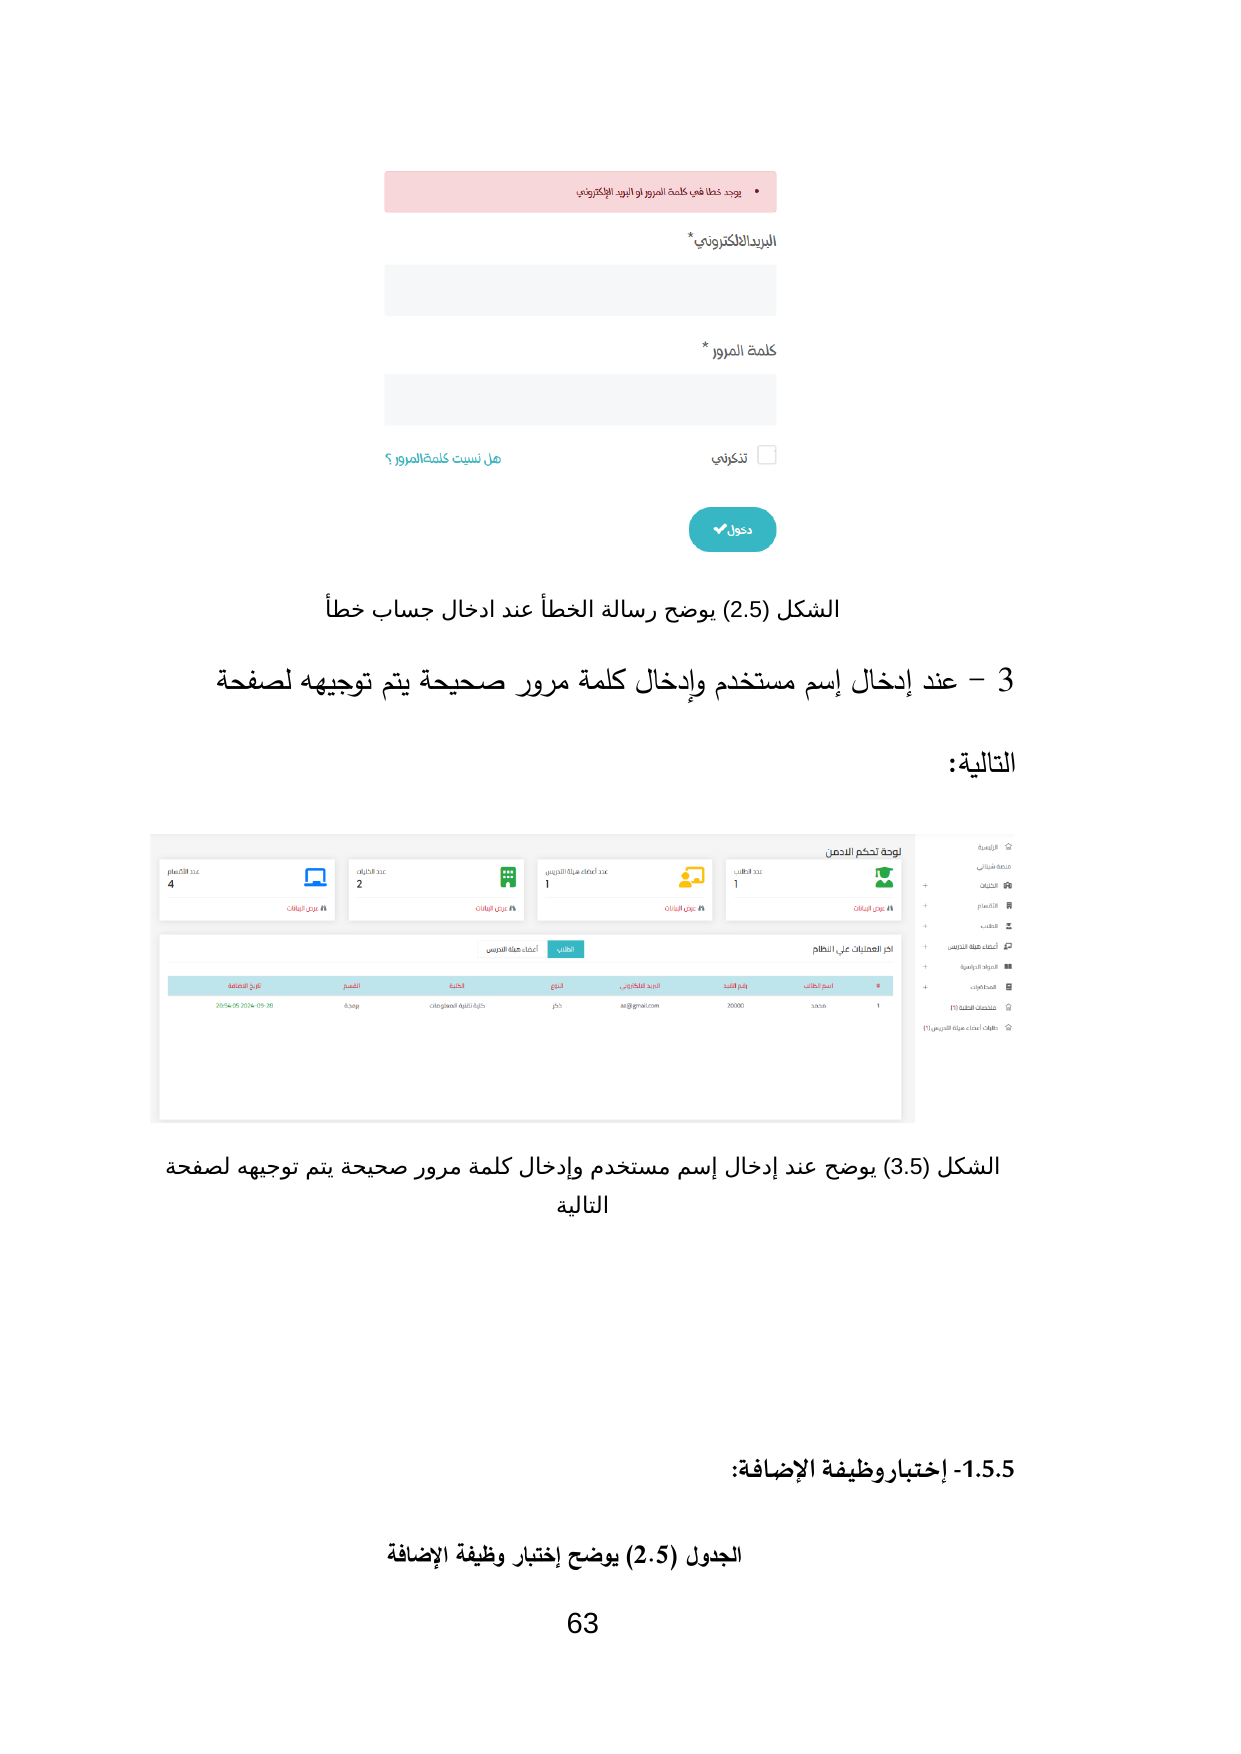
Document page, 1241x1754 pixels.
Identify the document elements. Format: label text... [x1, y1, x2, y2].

picture [150, 834, 1015, 1123]
picture [371, 150, 791, 566]
text 3 - عند إدخال إسم مستخدم وإدخال كلمة مرور صحيحة يتم توجيهه لصفحة التالية: [150, 652, 1015, 790]
text 1.5.5- إختبار وظيفة الإضافة: [150, 1448, 1015, 1494]
text الجدول (2.5) يوضح إختبار وظيفة الإضافة [150, 1534, 978, 1576]
text الشكل (3.5) يوضح عند إدخال إسم مستخدم وإدخال كلمة مرور صحيحة يتم توجيهه لصفحة التالية [150, 1153, 1015, 1219]
text الشكل (2.5) يوضح رسالة الخطأ عند ادخال جساب خطأ [150, 596, 1015, 622]
